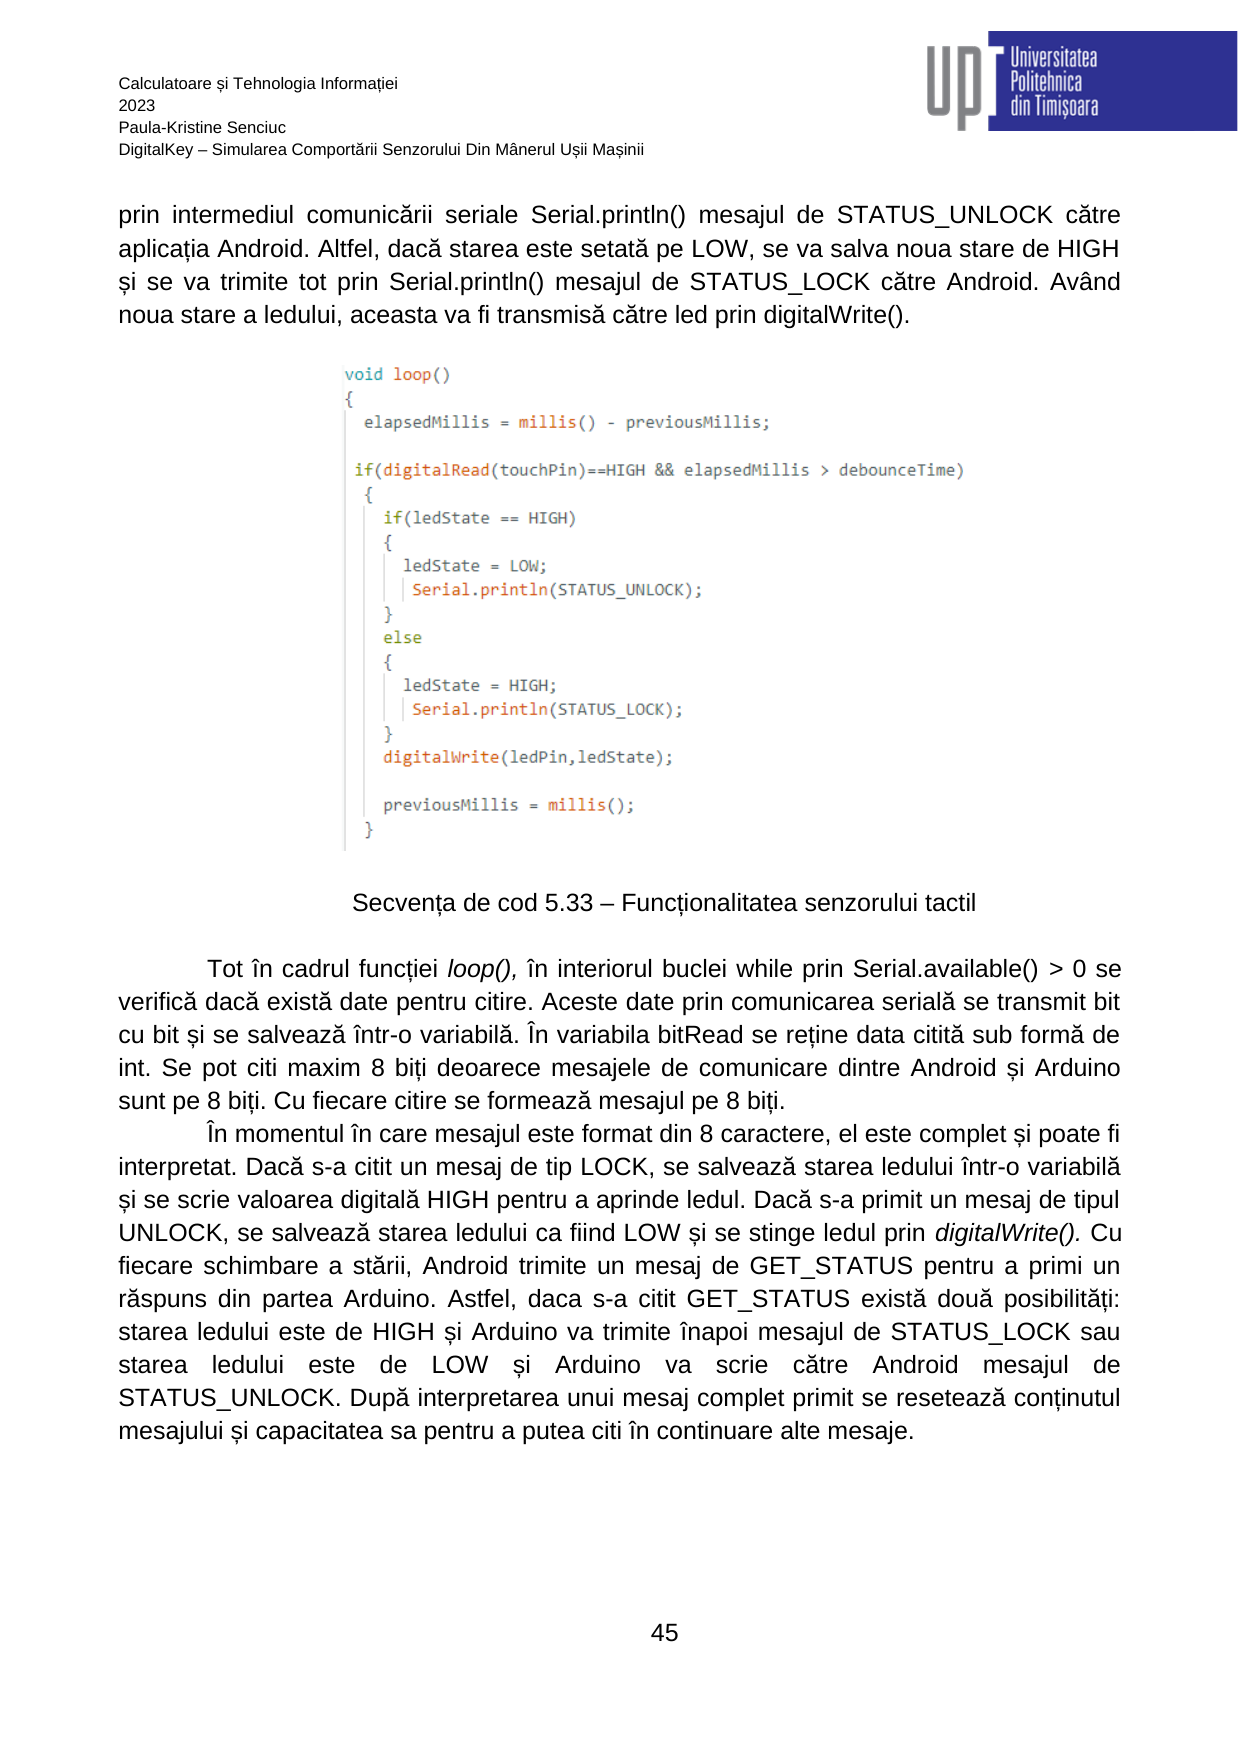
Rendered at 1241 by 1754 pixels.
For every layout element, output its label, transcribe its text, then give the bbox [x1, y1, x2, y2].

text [118, 201, 1122, 328]
text Secvența de cod 5.33 – Funcționalitatea senzorului tactil [118, 888, 1122, 917]
text Tot în cadrul funcției loop(), în interiorul buclei while prin Serial.available() > 0 se verifică dacă există date pentru citire. Aceste date prin comunicarea serială se transmit bit cu bit și se salvează într-o variabilă. În variabila bitRead se reține data citită sub formă de int. Se pot citi maxim 8 biți deoarece mesajele de comunicare dintre Android și Arduino sunt pe 8 biți. Cu fiecare citire se formează mesajul pe 8 biți. [118, 954, 1122, 1115]
picture [927, 31, 1238, 131]
text În momentul în care mesajul este format din 8 caractere, el este complet și poate fi interpretat. Dacă s-a citit un mesaj de tip LOCK, se salvează starea ledului într-o variabilă și se scrie valoarea digitală HIGH pentru a aprinde ledul. Dacă s-a primit un mesaj de tipul UNLOCK, se salvează starea ledului ca fiind LOW și se stinge ledul prin digitalWrite(). Cu fiecare schimbare a stării, Android trimite un mesaj de GET_STATUS pentru a primi un răspuns din partea Arduino. Astfel, daca s-a citit GET_STATUS există două posibilități: starea ledului este de HIGH și Arduino va trimite înapoi mesajul de STATUS_LOCK sau starea ledului este de LOW și Arduino va scrie către Android mesajul de STATUS_UNLOCK. După interpretarea unui mesaj complet primit se resetează conținutul mesajului și capacitatea sa pentru a putea citi în continuare alte mesaje. [118, 1119, 1122, 1445]
picture [337, 365, 992, 851]
